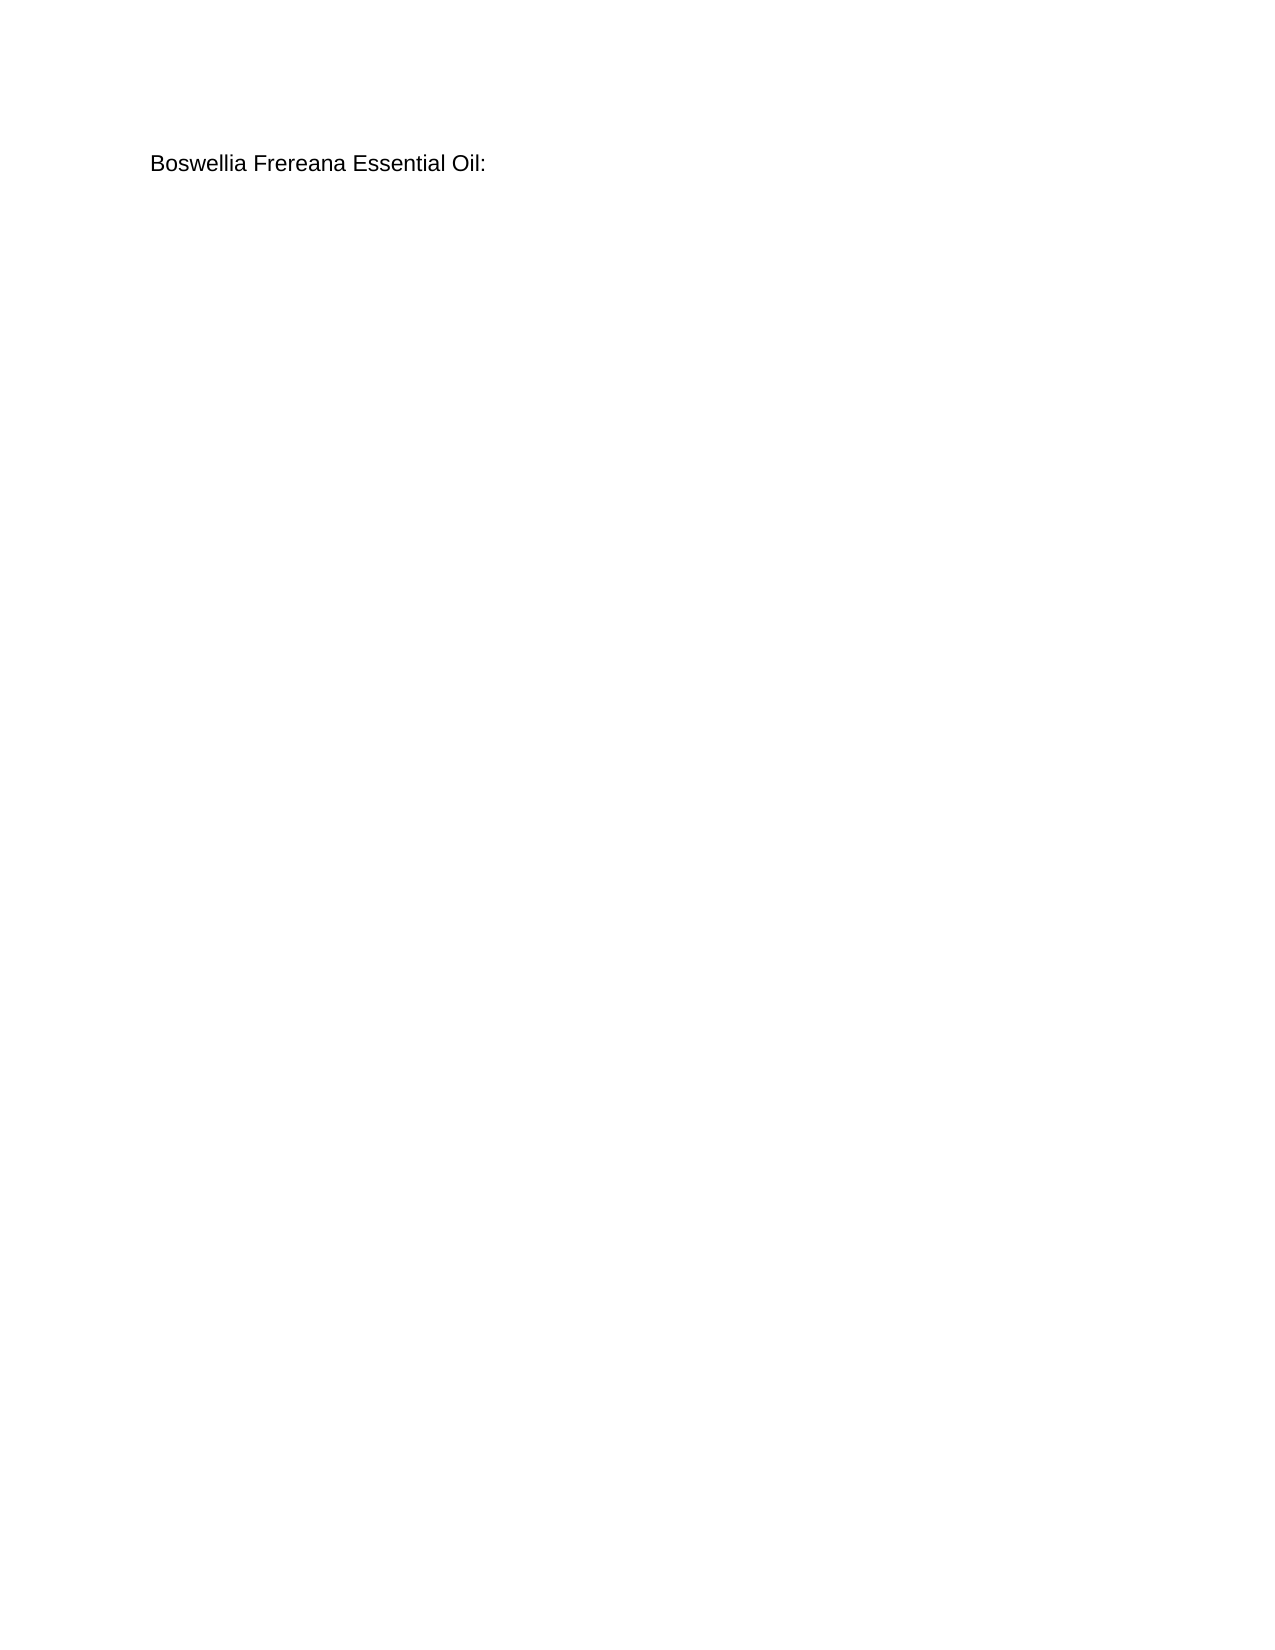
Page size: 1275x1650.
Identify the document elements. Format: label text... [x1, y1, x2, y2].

text Boswellia Frereana Essential Oil: [150, 150, 1125, 176]
